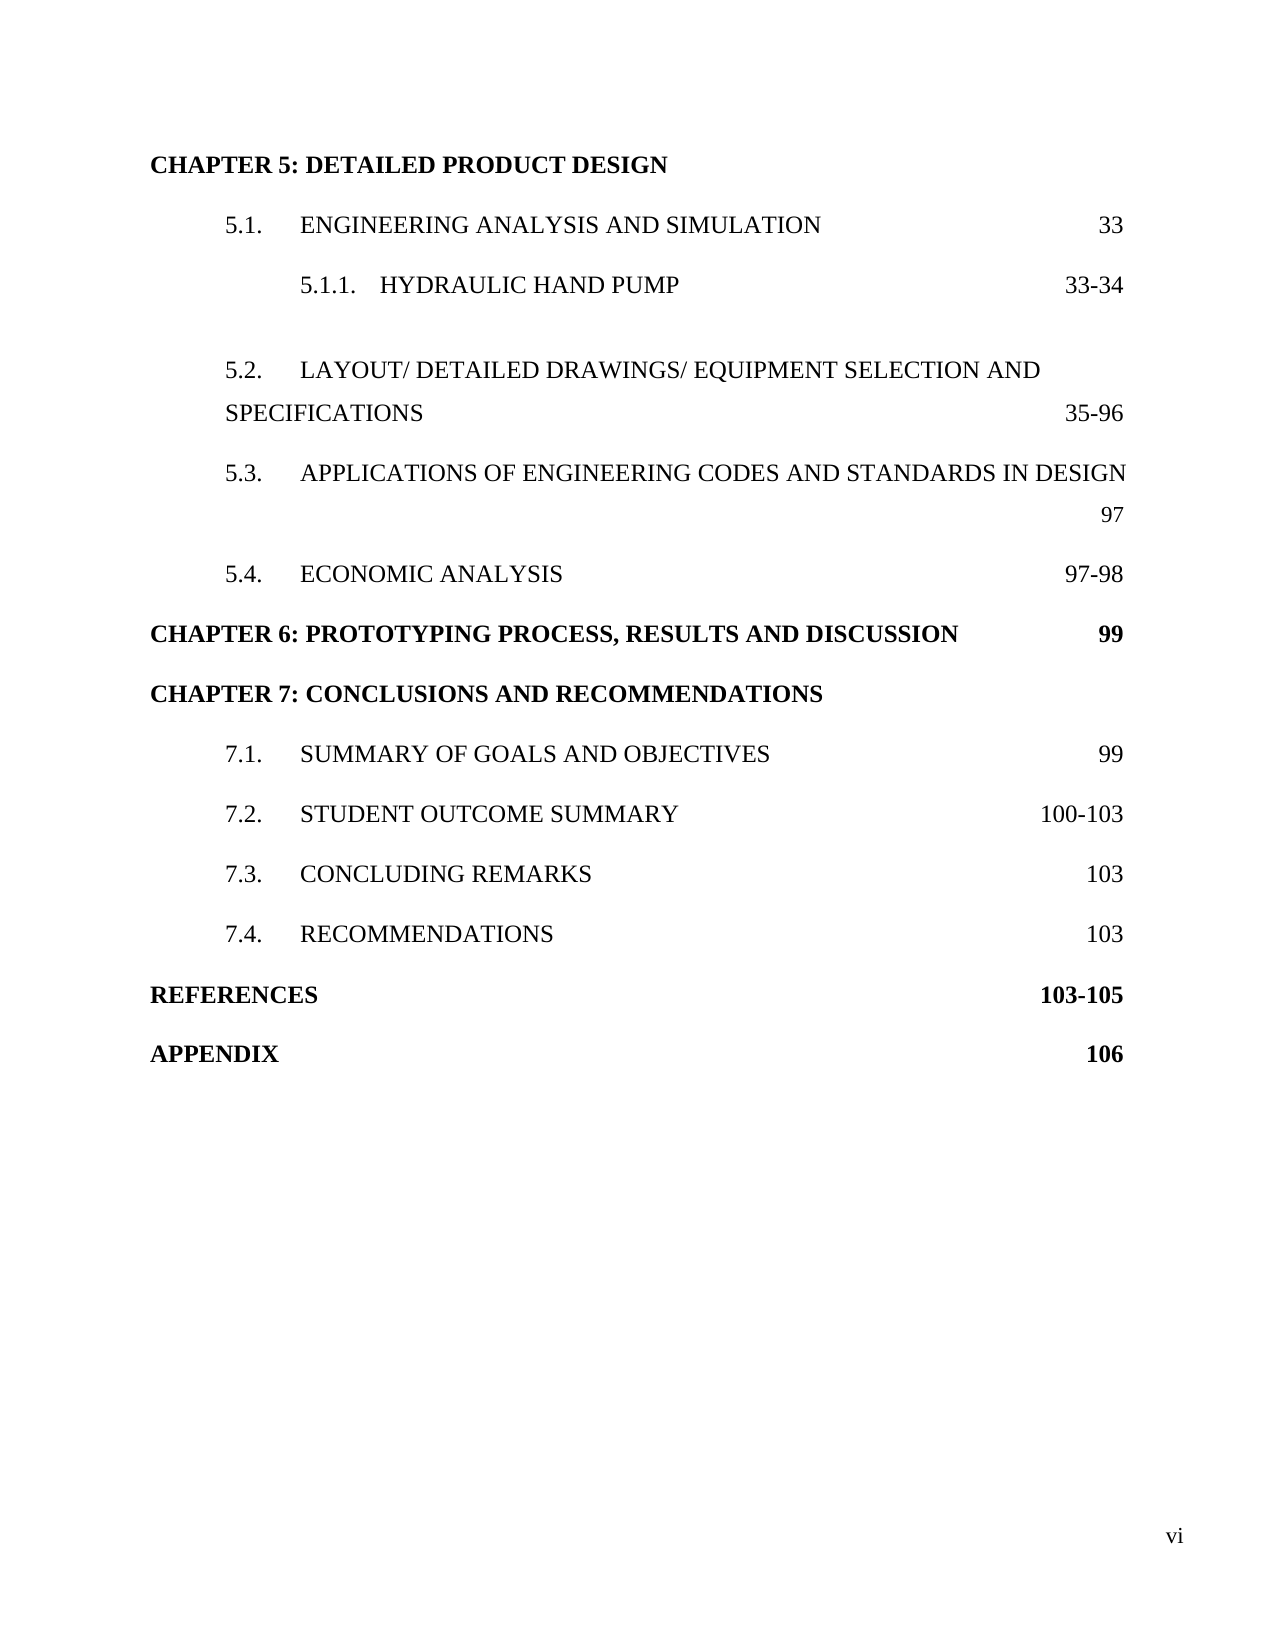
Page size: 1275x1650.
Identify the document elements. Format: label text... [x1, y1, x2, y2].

subtitle CHAPTER 5: DETAILED PRODUCT DESIGN [150, 150, 1183, 179]
list APPLICATIONS OF ENGINEERING CODES AND STANDARDS IN DESIGN [225, 458, 1183, 487]
text 97 [92, 501, 1123, 528]
list STUDENT OUTCOME SUMMARY 100-103 [225, 799, 1183, 828]
list SUMMARY OF GOALS AND OBJECTIVES 99 [225, 739, 1183, 767]
subtitle CHAPTER 7: CONCLUSIONS AND RECOMMENDATIONS [150, 679, 1183, 708]
subtitle APPENDIX 106 [150, 1039, 1183, 1068]
list CONCLUDING REMARKS 103 [225, 859, 1183, 888]
list RECOMMENDATIONS 103 [225, 919, 1183, 948]
subtitle CHAPTER 6: PROTOTYPING PROCESS, RESULTS AND DISCUSSION 99 [150, 619, 1183, 648]
list LAYOUT/ DETAILED DRAWINGS/ EQUIPMENT SELECTION AND SPECIFICATIONS 35-96 [225, 355, 1123, 427]
list HYDRAULIC HAND PUMP 33-34 [300, 270, 1183, 299]
list ENGINEERING ANALYSIS AND SIMULATION 33 [225, 210, 1183, 238]
list ECONOMIC ANALYSIS 97-98 [225, 559, 1183, 587]
subtitle REFERENCES 103-105 [150, 980, 1183, 1008]
